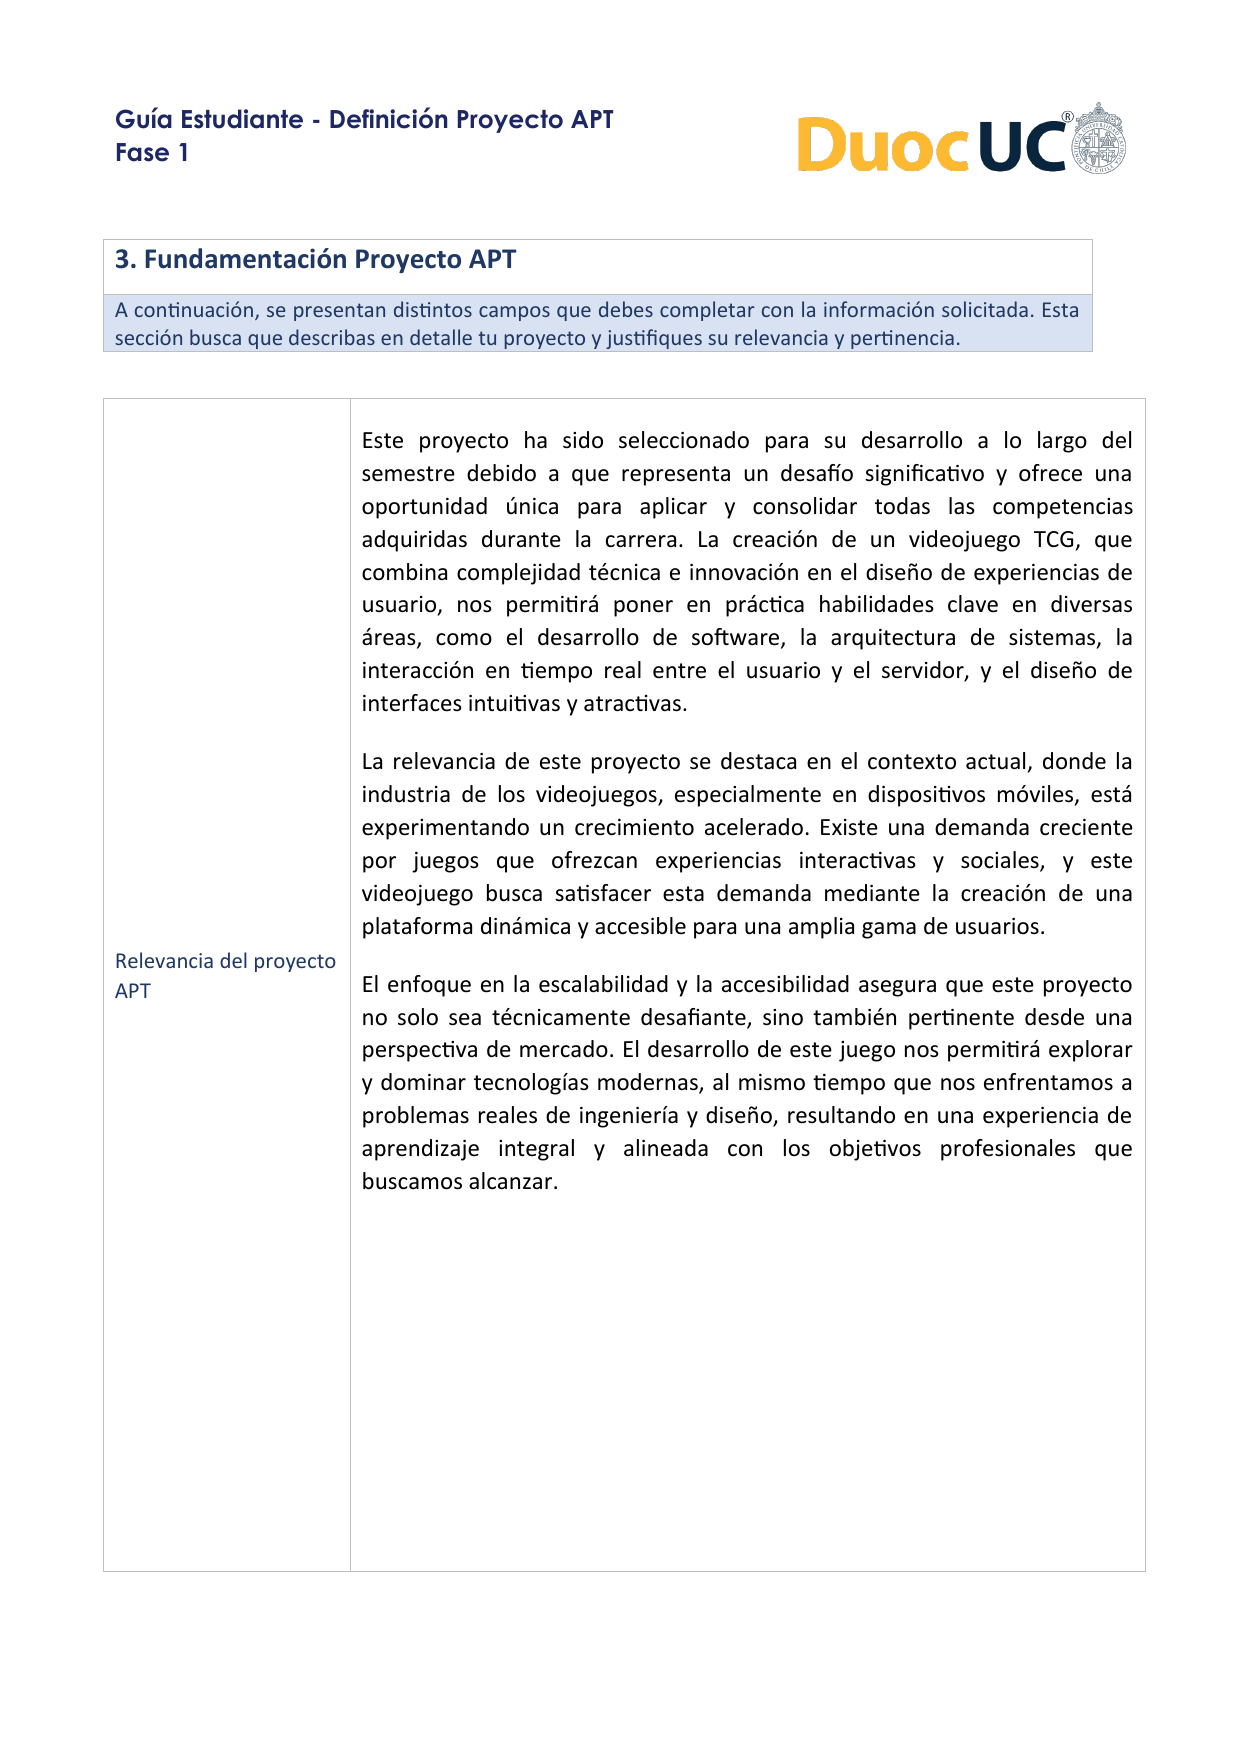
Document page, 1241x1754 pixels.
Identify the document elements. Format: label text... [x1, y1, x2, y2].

table_cell A continuación, se presentan distintos campos que debes completar con la información solicitada. Esta sección busca que describas en detalle tu proyecto y justifiques su relevancia y pertinencia. [104, 295, 1092, 351]
table_header Relevancia del proyecto APT [104, 399, 350, 1571]
picture [798, 102, 1126, 174]
table_header 3. Fundamentación Proyecto APT [104, 240, 1092, 294]
table_header Este proyecto ha sido seleccionado para su desarrollo a lo largo del semestre debido a que representa un desafío significativo y ofrece una oportunidad única para aplicar y consolidar todas las competencias adquiridas durante la carrera. La creación de un videojuego TCG, que combina complejidad técnica e innovación en el diseño de experiencias de usuario, nos permitirá poner en práctica habilidades clave en diversas áreas, como el desarrollo de software, la arquitectura de sistemas, la interacción en tiempo real entre el usuario y el servidor, y el diseño de interfaces intuitivas y atractivas. La relevancia de este proyecto se destaca en el contexto actual, donde la industria de los videojuegos, especialmente en dispositivos móviles, está experimentando un crecimiento acelerado. Existe una demanda creciente por juegos que ofrezcan experiencias interactivas y sociales, y este videojuego busca satisfacer esta demanda mediante la creación de una plataforma dinámica y accesible para una amplia gama de usuarios. El enfoque en la escalabilidad y la accesibilidad asegura que este proyecto no solo sea técnicamente desafiante, sino también pertinente desde una perspectiva de mercado. El desarrollo de este juego nos permitirá explorar y dominar tecnologías modernas, al mismo tiempo que nos enfrentamos a problemas reales de ingeniería y diseño, resultando en una experiencia de aprendizaje integral y alineada con los objetivos profesionales que buscamos alcanzar. [351, 399, 1145, 1571]
